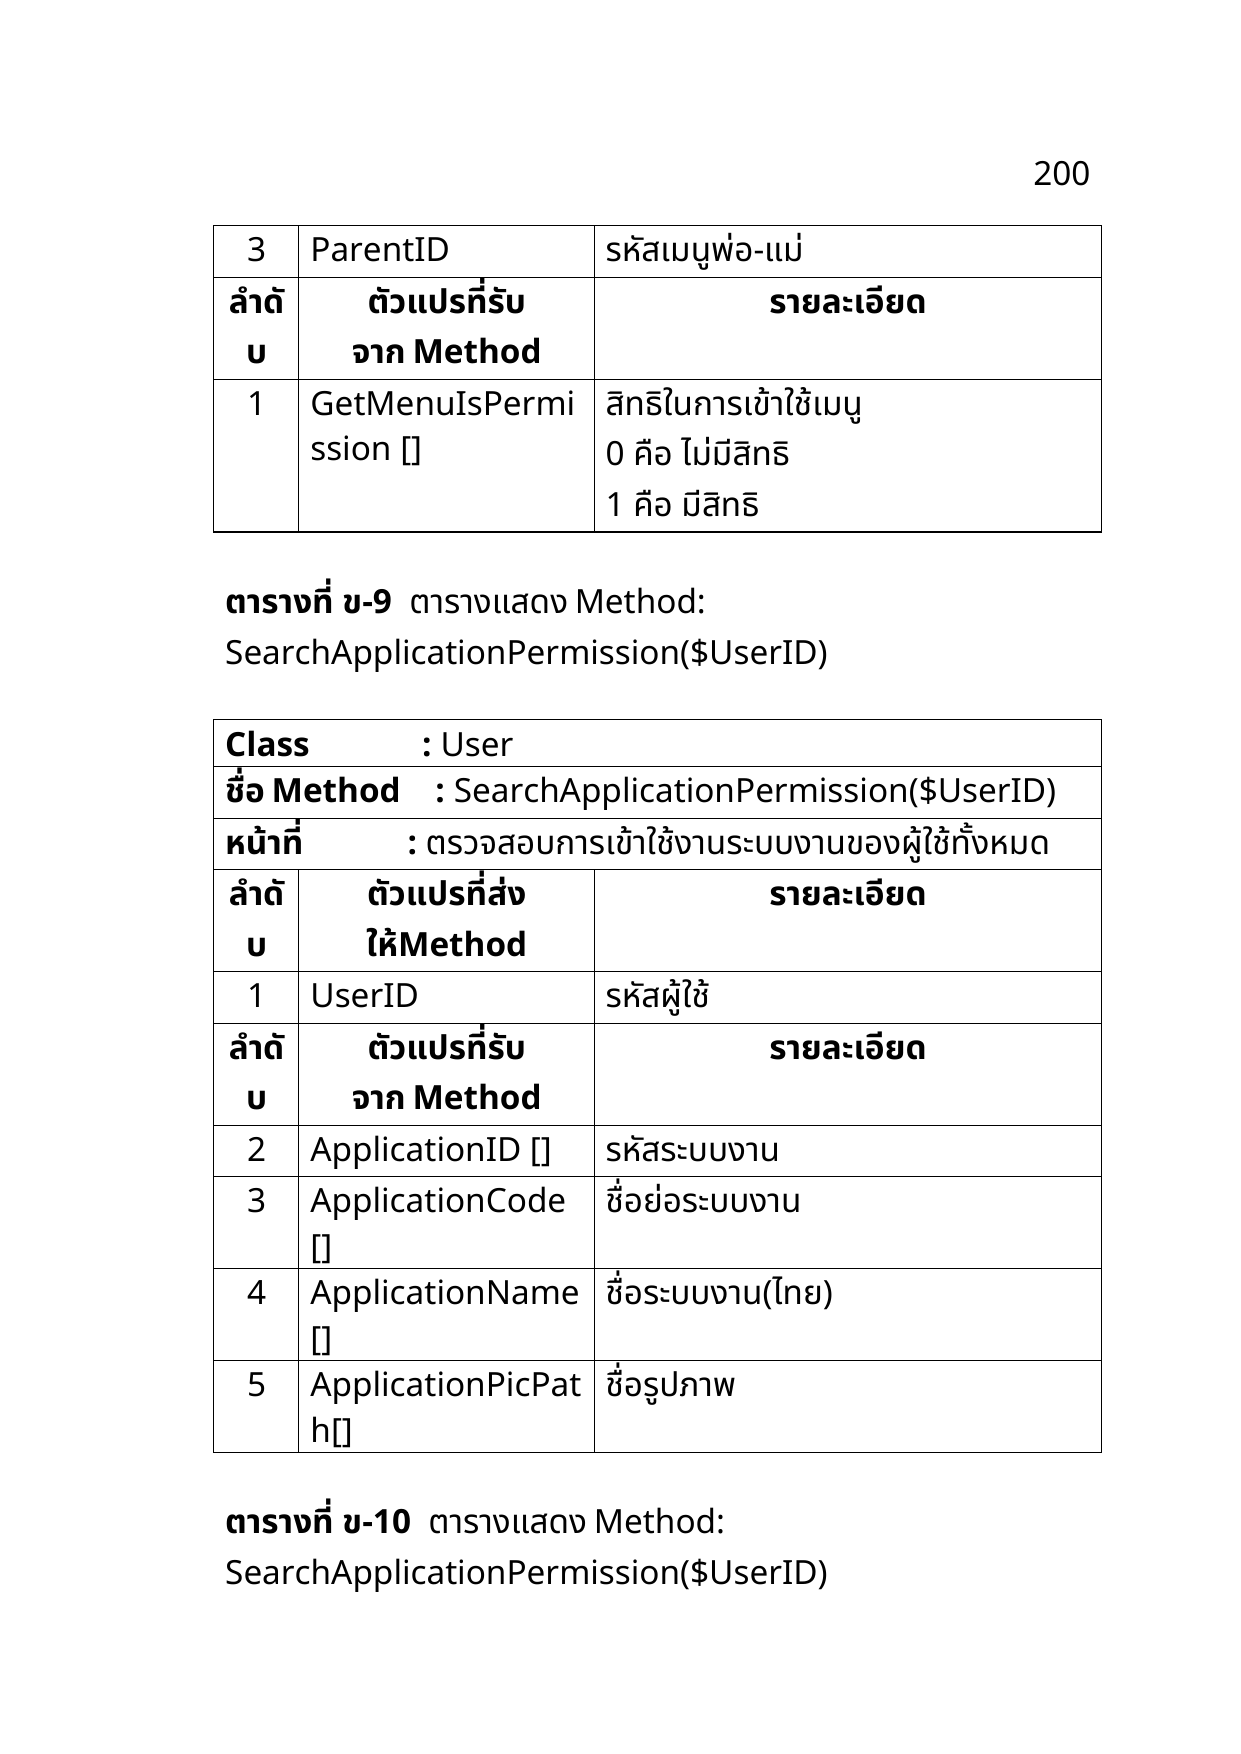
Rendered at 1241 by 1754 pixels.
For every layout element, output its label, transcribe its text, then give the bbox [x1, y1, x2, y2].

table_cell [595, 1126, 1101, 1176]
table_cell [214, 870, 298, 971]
text ตารางที่ ข-9 ตารางแสดงMethod: SearchApplicationPermission($UserID) [225, 578, 1090, 674]
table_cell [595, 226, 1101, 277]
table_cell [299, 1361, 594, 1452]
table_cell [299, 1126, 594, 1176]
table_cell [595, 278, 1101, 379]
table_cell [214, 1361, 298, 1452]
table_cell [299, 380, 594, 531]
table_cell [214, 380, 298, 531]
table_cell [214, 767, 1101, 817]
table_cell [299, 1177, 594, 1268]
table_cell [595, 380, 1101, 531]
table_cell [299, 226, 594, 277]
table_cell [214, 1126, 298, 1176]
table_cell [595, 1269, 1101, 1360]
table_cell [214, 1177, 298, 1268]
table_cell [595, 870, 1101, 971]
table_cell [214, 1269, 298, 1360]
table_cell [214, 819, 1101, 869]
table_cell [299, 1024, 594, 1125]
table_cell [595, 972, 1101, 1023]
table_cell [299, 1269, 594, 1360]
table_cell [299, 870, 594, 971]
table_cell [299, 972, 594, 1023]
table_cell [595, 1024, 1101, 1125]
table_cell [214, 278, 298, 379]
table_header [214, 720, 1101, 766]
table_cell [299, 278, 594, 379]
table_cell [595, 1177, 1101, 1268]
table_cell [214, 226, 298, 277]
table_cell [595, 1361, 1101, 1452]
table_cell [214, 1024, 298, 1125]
text ตารางที่ ข-10 ตารางแสดงMethod: SearchApplicationPermission($UserID) [225, 1498, 1090, 1594]
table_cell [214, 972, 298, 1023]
